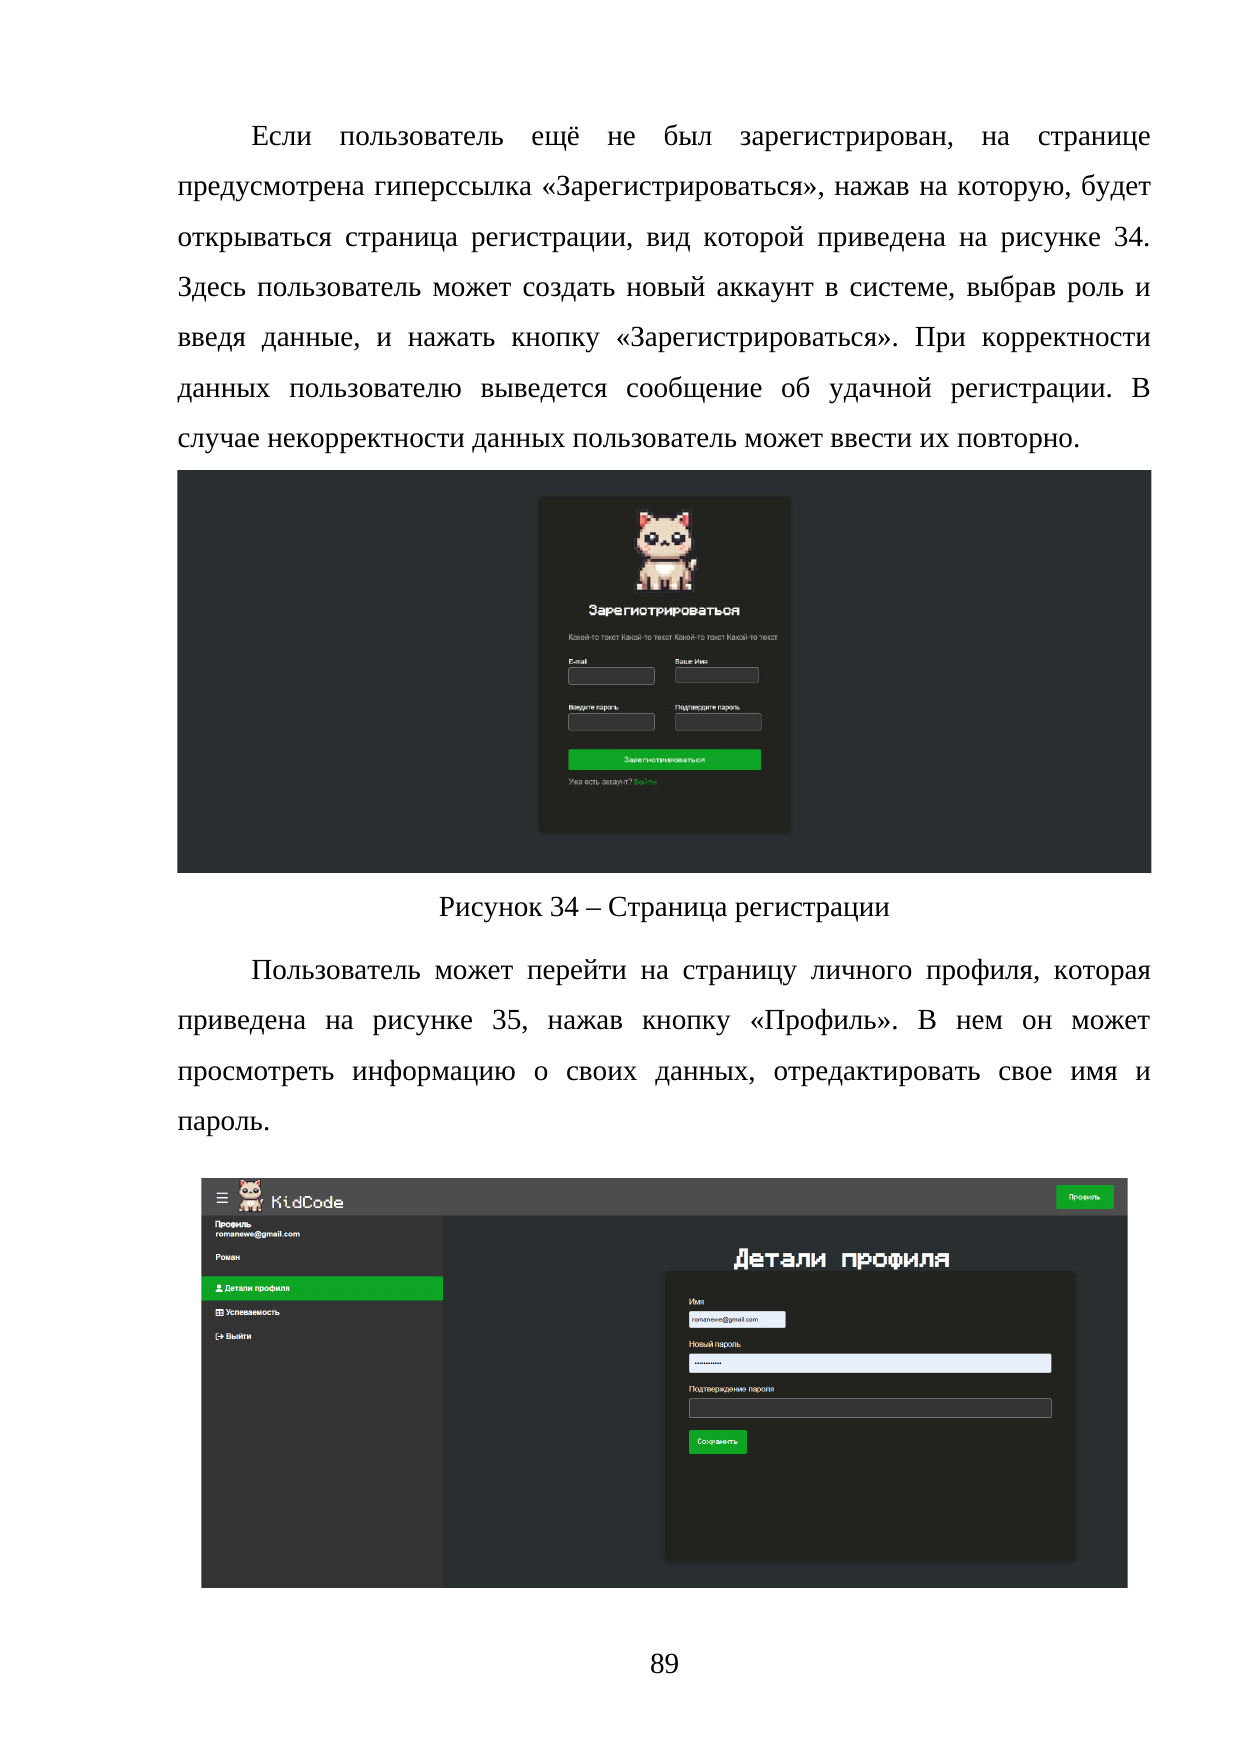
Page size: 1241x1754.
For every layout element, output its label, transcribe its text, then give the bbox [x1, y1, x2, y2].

picture [177, 470, 1152, 873]
picture [201, 1178, 1128, 1588]
text Если пользователь ещё не был зарегистрирован, на странице предусмотрена гиперссылка «Зарегистрироваться», нажав на которую, будет открываться страница регистрации, вид которой приведена на рисунке 34. Здесь пользователь может создать новый аккаунт в системе, выбрав роль и введя данные, и нажать кнопку «Зарегистрироваться». При корректности данных пользователю выведется сообщение об удачной регистрации. В случае некорректности данных пользователь может ввести их повторно. [177, 118, 1152, 453]
text Пользователь может перейти на страницу личного профиля, которая приведена на рисунке 35, нажав кнопку «Профиль». В нем он может просмотреть информацию о своих данных, отредактировать свое имя и пароль. [177, 952, 1152, 1136]
text Рисунок 34 – Страница регистрации [177, 873, 1152, 923]
